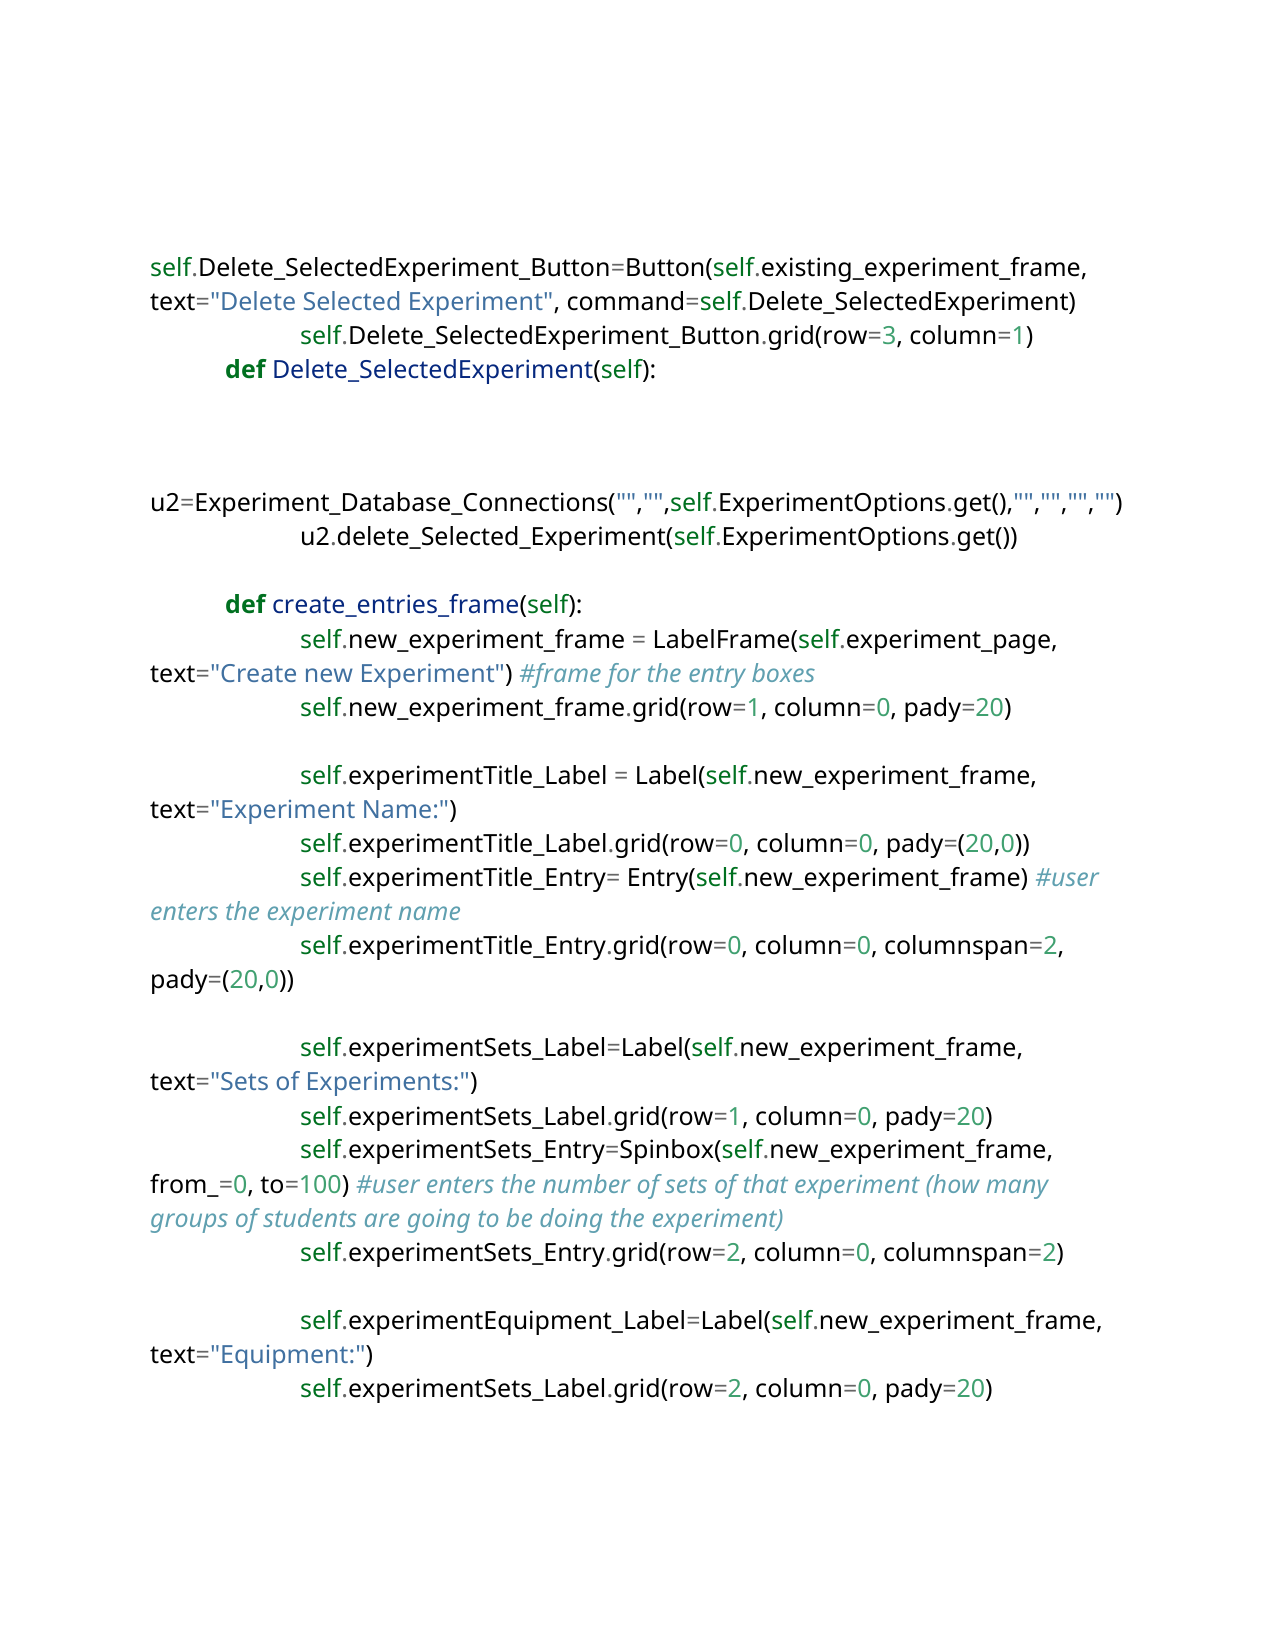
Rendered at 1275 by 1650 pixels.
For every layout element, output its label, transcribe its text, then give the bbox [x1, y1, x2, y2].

text self.experimentSets_Label.grid(row=2, column=0, pady=20) [150, 1371, 1125, 1405]
text self.new_experiment_frame.grid(row=1, column=0, pady=20) [150, 689, 1125, 723]
text self.experimentSets_Label.grid(row=1, column=0, pady=20) [150, 1098, 1125, 1132]
text self.experimentTitle_Entry= Entry(self.new_experiment_frame) #user enters the experiment name [150, 860, 1125, 928]
text self.new_experiment_frame = LabelFrame(self.experiment_page, text="Create new Experiment") #frame for the entry boxes [150, 621, 1125, 689]
text u2.delete_Selected_Experiment(self.ExperimentOptions.get()) [150, 519, 1125, 553]
text self.experimentTitle_Label = Label(self.new_experiment_frame, text="Experiment Name:") [150, 757, 1125, 826]
text self.experimentSets_Label=Label(self.new_experiment_frame, text="Sets of Experiments:") [150, 1030, 1125, 1098]
text self.experimentSets_Entry.grid(row=2, column=0, columnspan=2) [150, 1234, 1125, 1268]
text def create_entries_frame(self): [150, 587, 1125, 621]
text self.Delete_SelectedExperiment_Button=Button(self.existing_experiment_frame, text="Delete Selected Experiment", command=self.Delete_SelectedExperiment) [150, 184, 1125, 317]
text self.Delete_SelectedExperiment_Button.grid(row=3, column=1) [150, 317, 1125, 352]
text def Delete_SelectedExperiment(self): [150, 352, 1125, 386]
text self.experimentEquipment_Label=Label(self.new_experiment_frame, text="Equipment:") [150, 1302, 1125, 1371]
text self.experimentTitle_Entry.grid(row=0, column=0, columnspan=2, pady=(20,0)) [150, 928, 1125, 996]
text u2=Experiment_Database_Connections("","",self.ExperimentOptions.get(),"","","","") [150, 420, 1125, 519]
text self.experimentSets_Entry=Spinbox(self.new_experiment_frame, from_=0, to=100) #user enters the number of sets of that experiment (how many groups of students are going to be doing the experiment) [150, 1132, 1125, 1234]
text self.experimentTitle_Label.grid(row=0, column=0, pady=(20,0)) [150, 826, 1125, 860]
